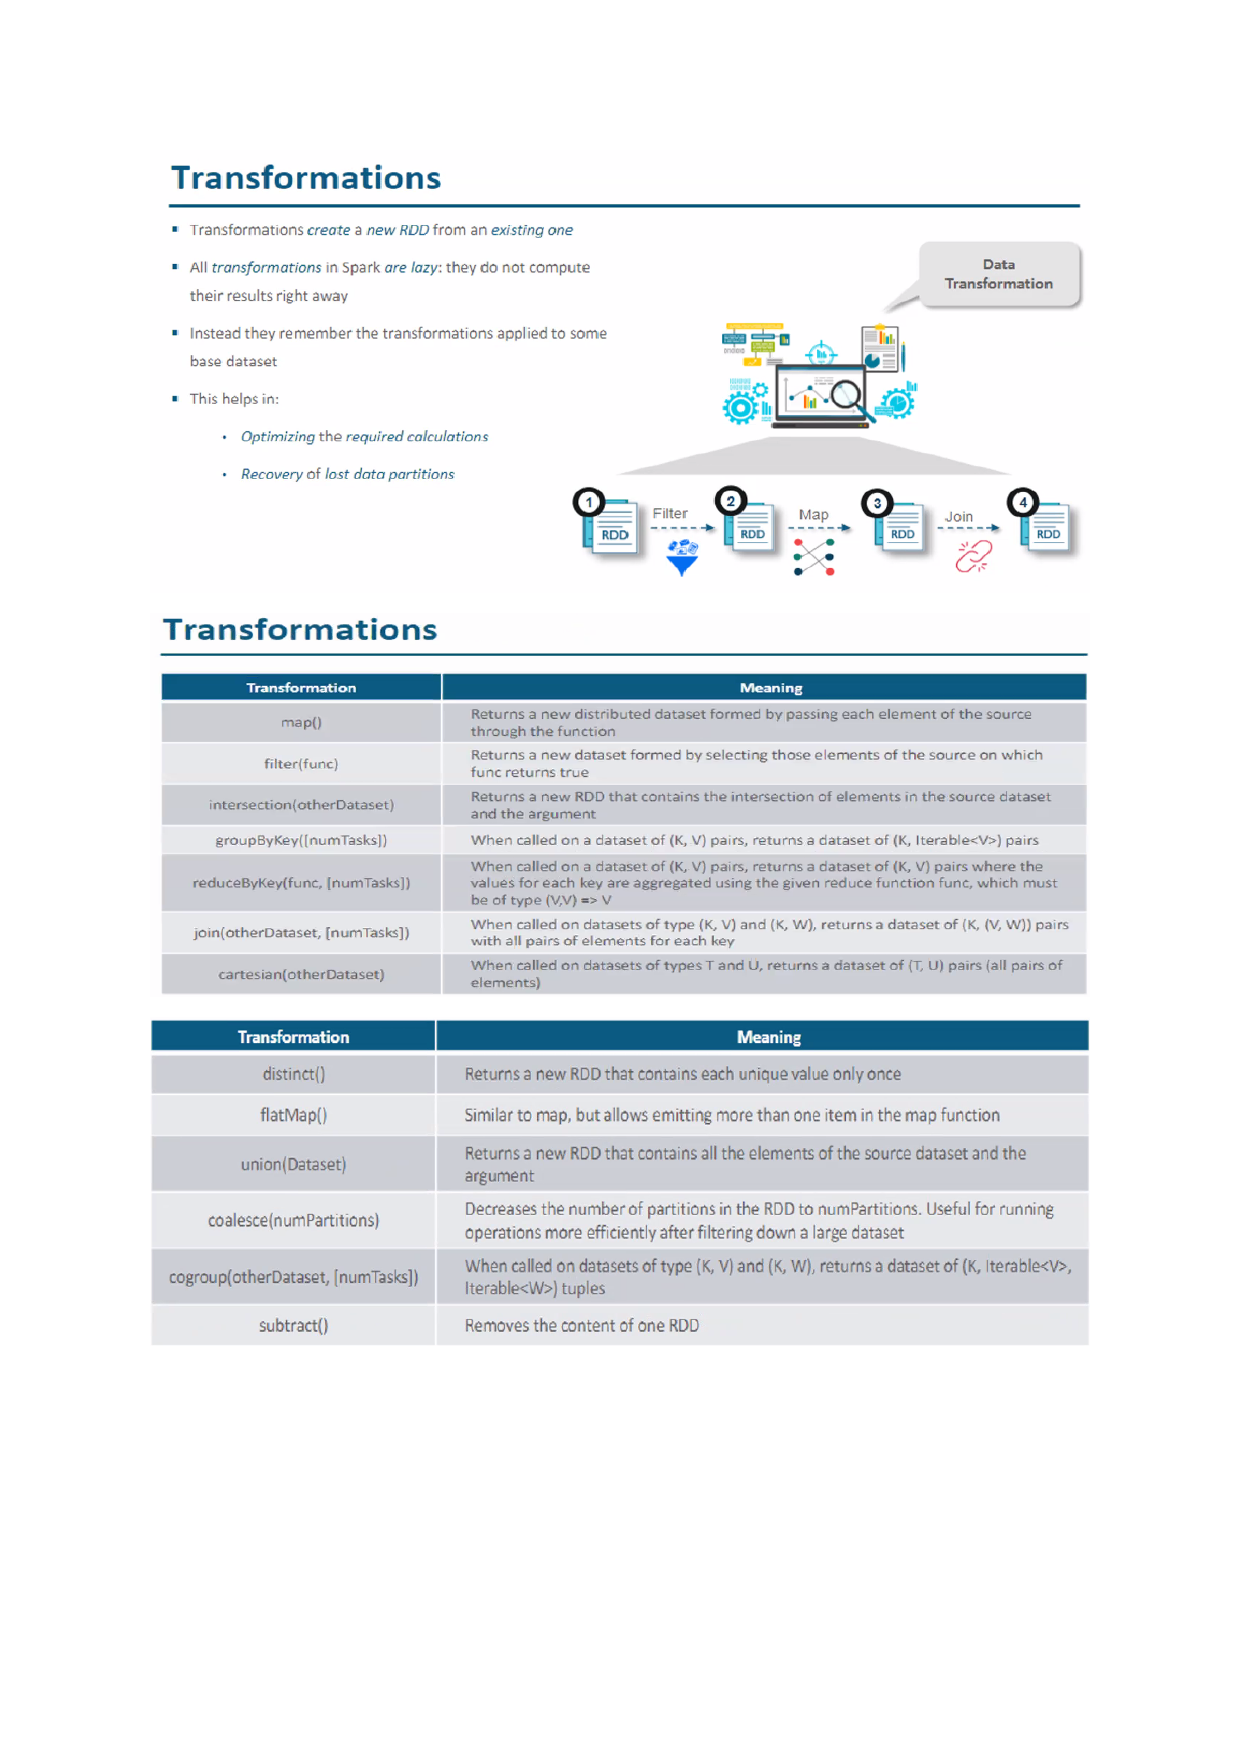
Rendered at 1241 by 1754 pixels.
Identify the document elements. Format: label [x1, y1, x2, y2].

picture [150, 613, 1091, 997]
picture [150, 1017, 1091, 1346]
picture [150, 150, 1091, 593]
